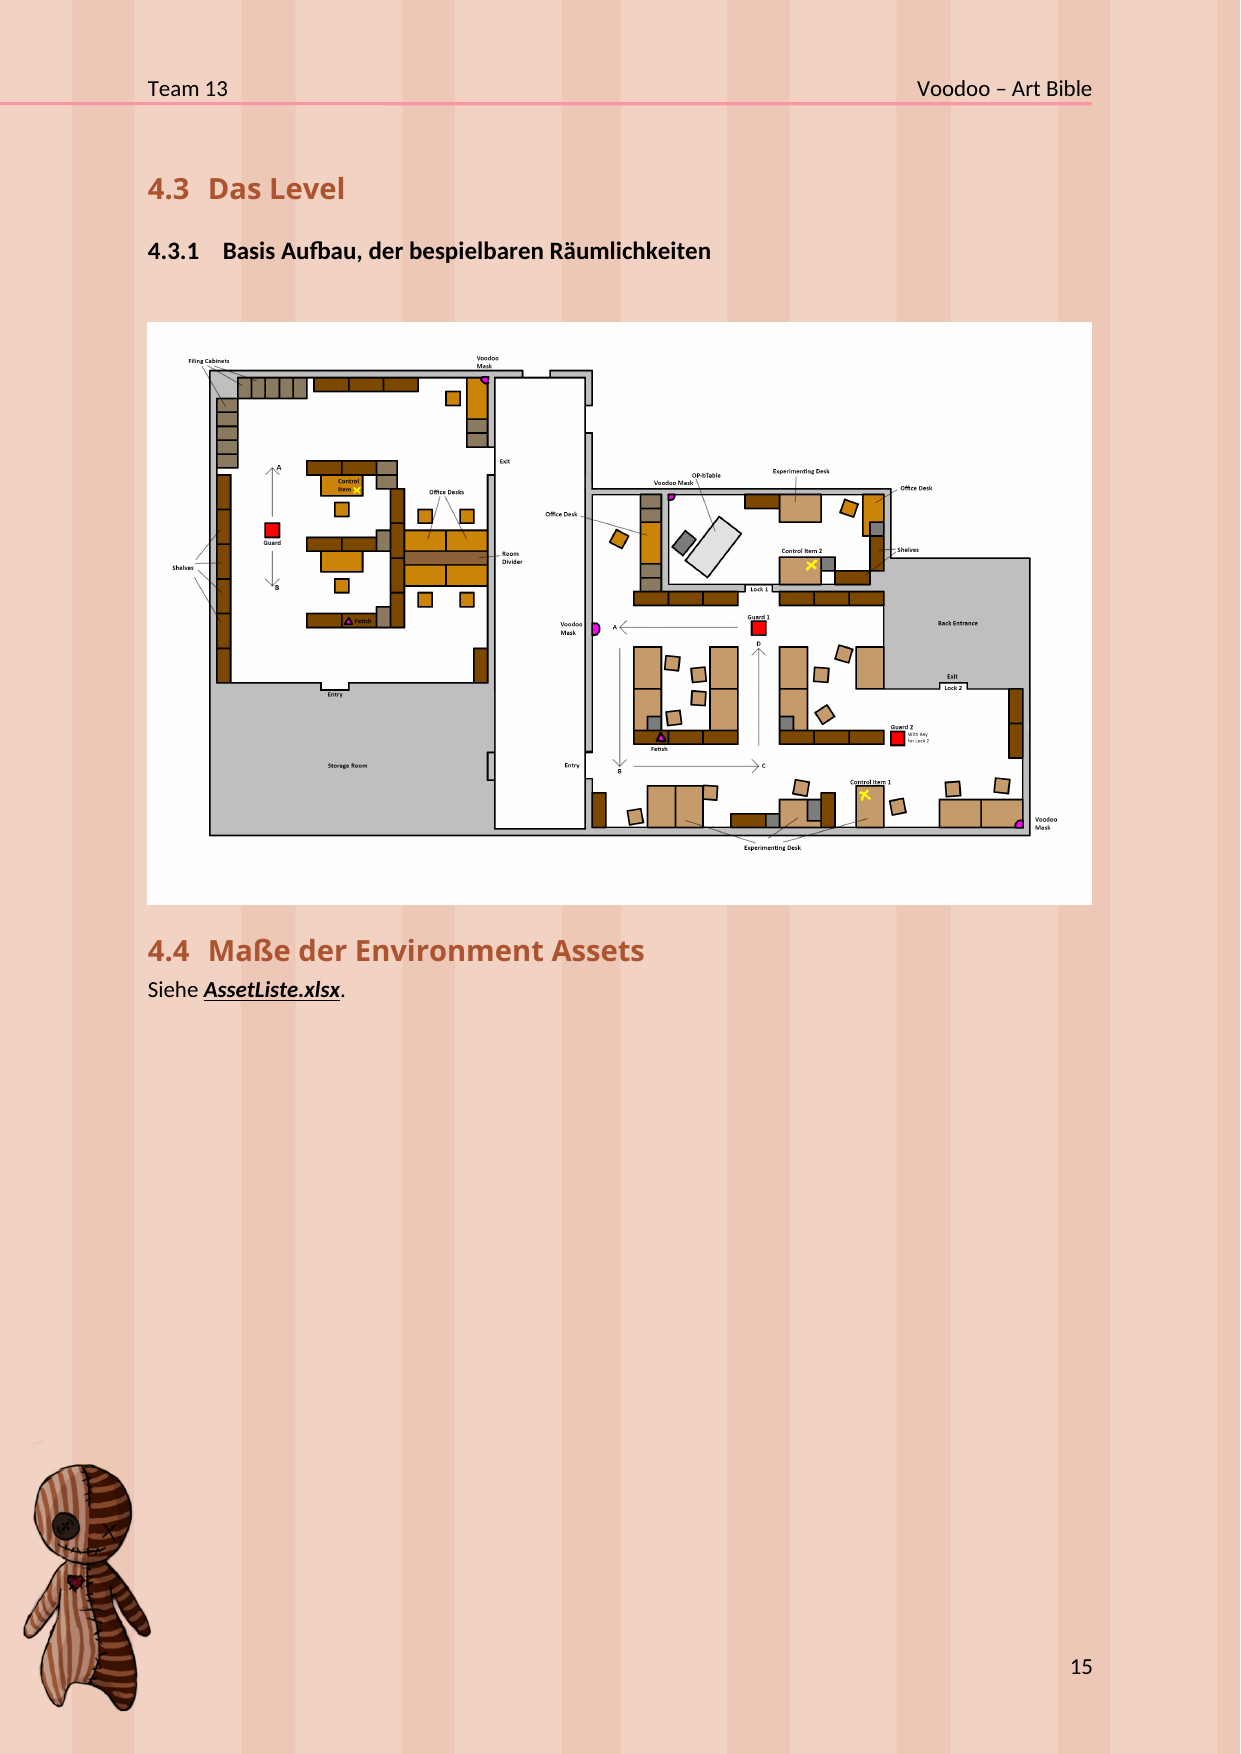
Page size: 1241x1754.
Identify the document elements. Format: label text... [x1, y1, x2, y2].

picture [0, 0, 1241, 1754]
text Siehe AssetListe.xlsx. [148, 976, 1093, 1003]
subtitle Basis Aufbau, der bespielbaren Räumlichkeiten [148, 235, 1093, 265]
subtitle Das Level [148, 168, 1093, 208]
subtitle Maße der Environment Assets [148, 930, 1093, 969]
